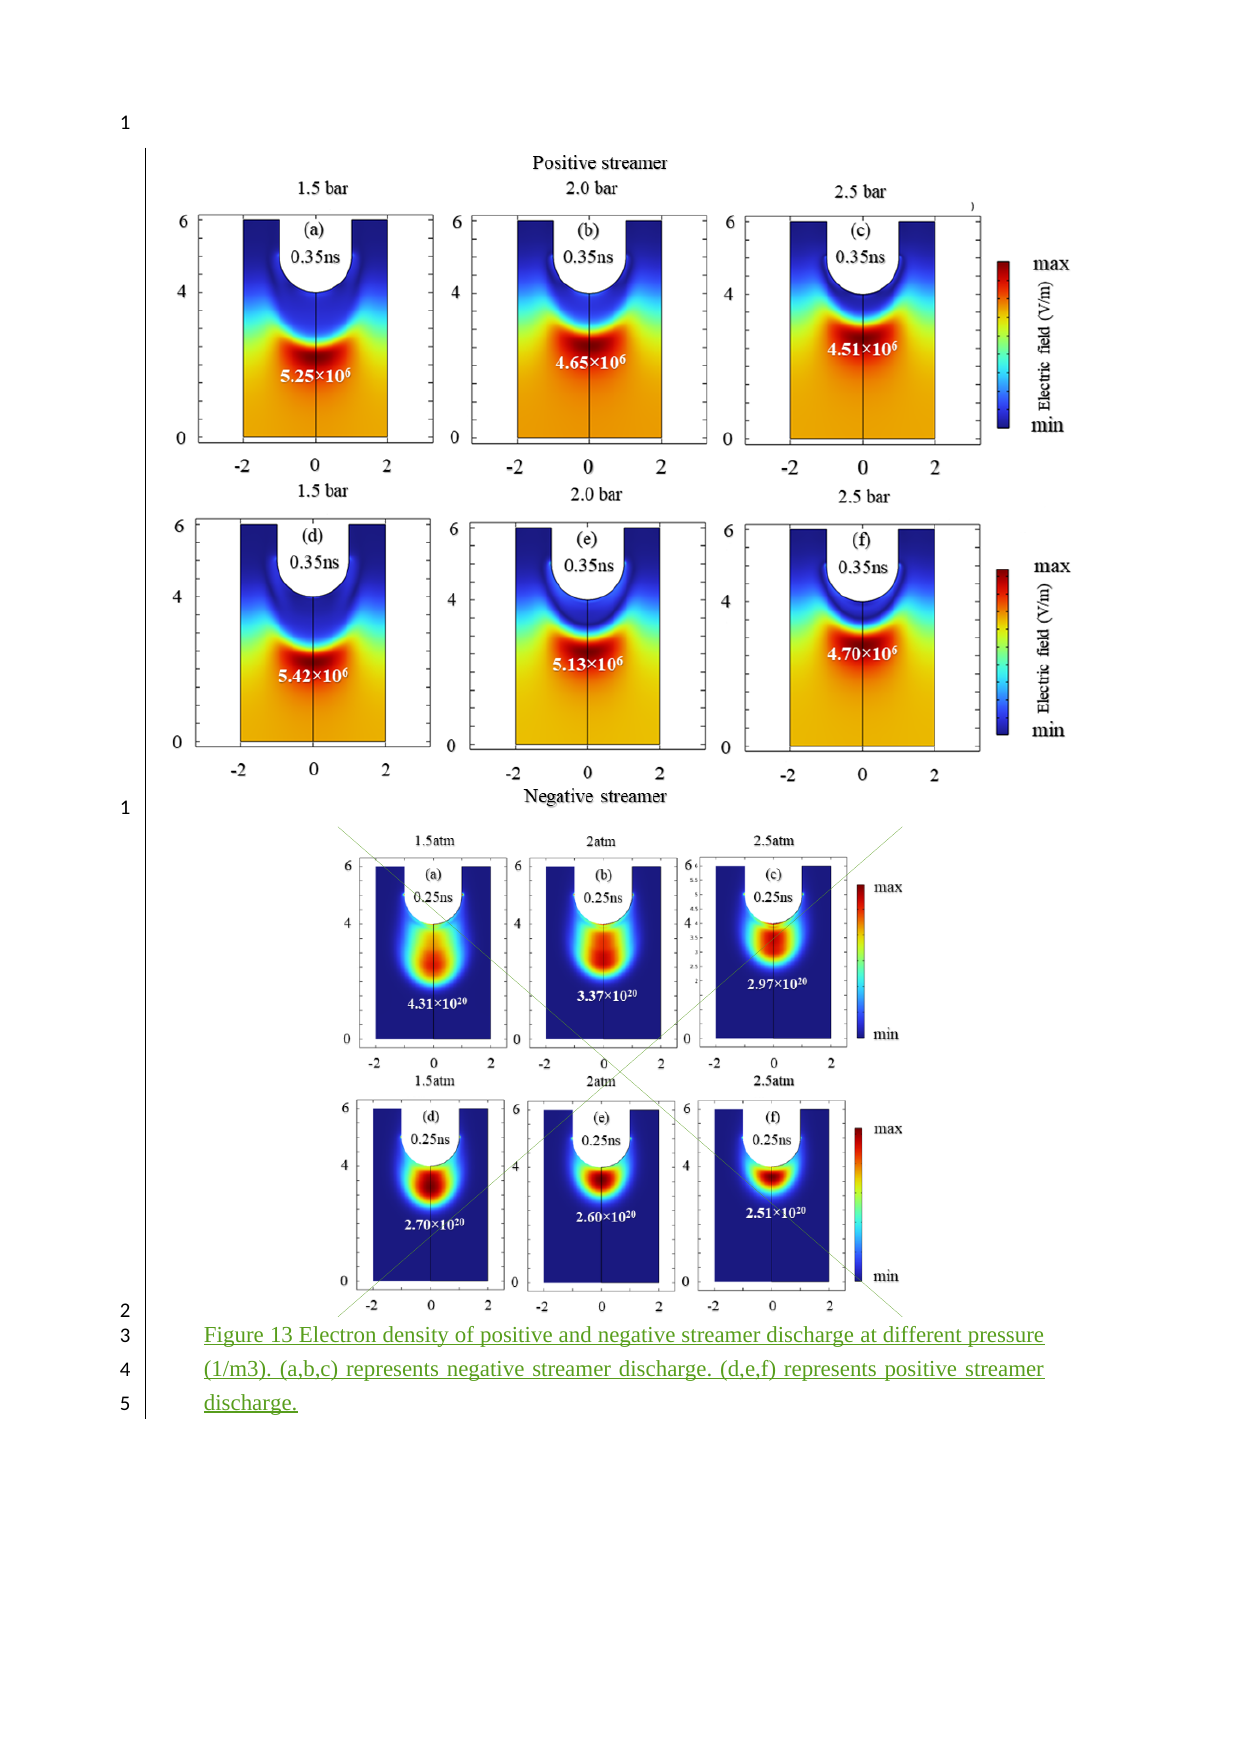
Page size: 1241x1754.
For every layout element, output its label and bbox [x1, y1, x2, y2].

picture [622, 828, 903, 1316]
picture [339, 826, 901, 1070]
picture [340, 1073, 901, 1317]
picture [159, 147, 1081, 815]
picture [337, 827, 618, 1316]
